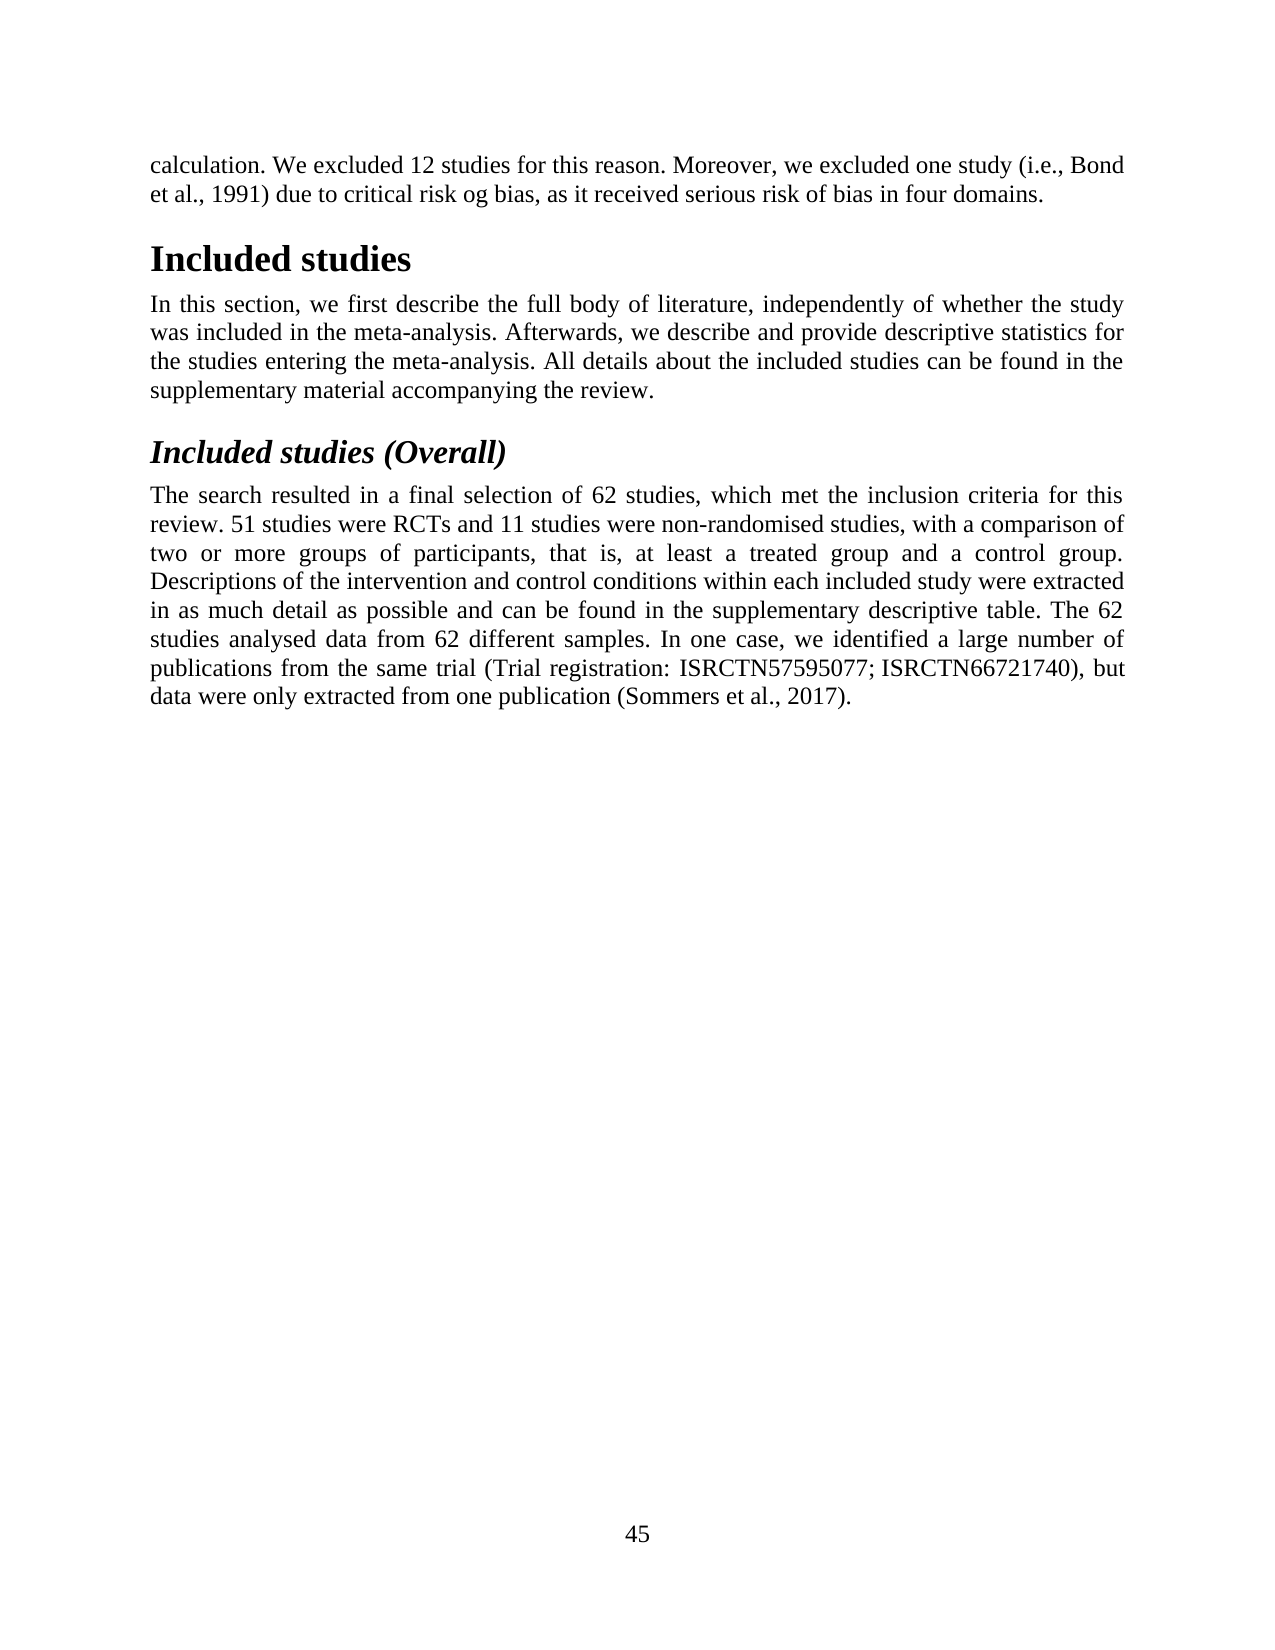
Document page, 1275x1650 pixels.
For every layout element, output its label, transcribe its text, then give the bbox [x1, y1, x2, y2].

text The search resulted in a final selection of 62 studies, which met the inclusion criteria for this review. 51 studies were RCTs and 11 studies were non-randomised studies, with a comparison of two or more groups of participants, that is, at least a treated group and a control group. Descriptions of the intervention and control conditions within each included study were extracted in as much detail as possible and can be found in the supplementary descriptive table. The 62 studies analysed data from 62 different samples. In one case, we identified a large number of publications from the same trial (Trial registration: ISRCTN57595077; ISRCTN66721740), but data were only extracted from one publication (Sommers et al., 2017). [150, 480, 1125, 739]
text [150, 150, 1125, 207]
text In this section, we first describe the full body of literature, independently of whether the study was included in the meta-analysis. Afterwards, we describe and provide descriptive statistics for the studies entering the meta-analysis. All details about the included studies can be found in the supplementary material accompanying the review. [150, 289, 1125, 404]
subtitle Included studies [150, 236, 1125, 279]
subtitle Included studies (Overall) [150, 432, 1125, 471]
